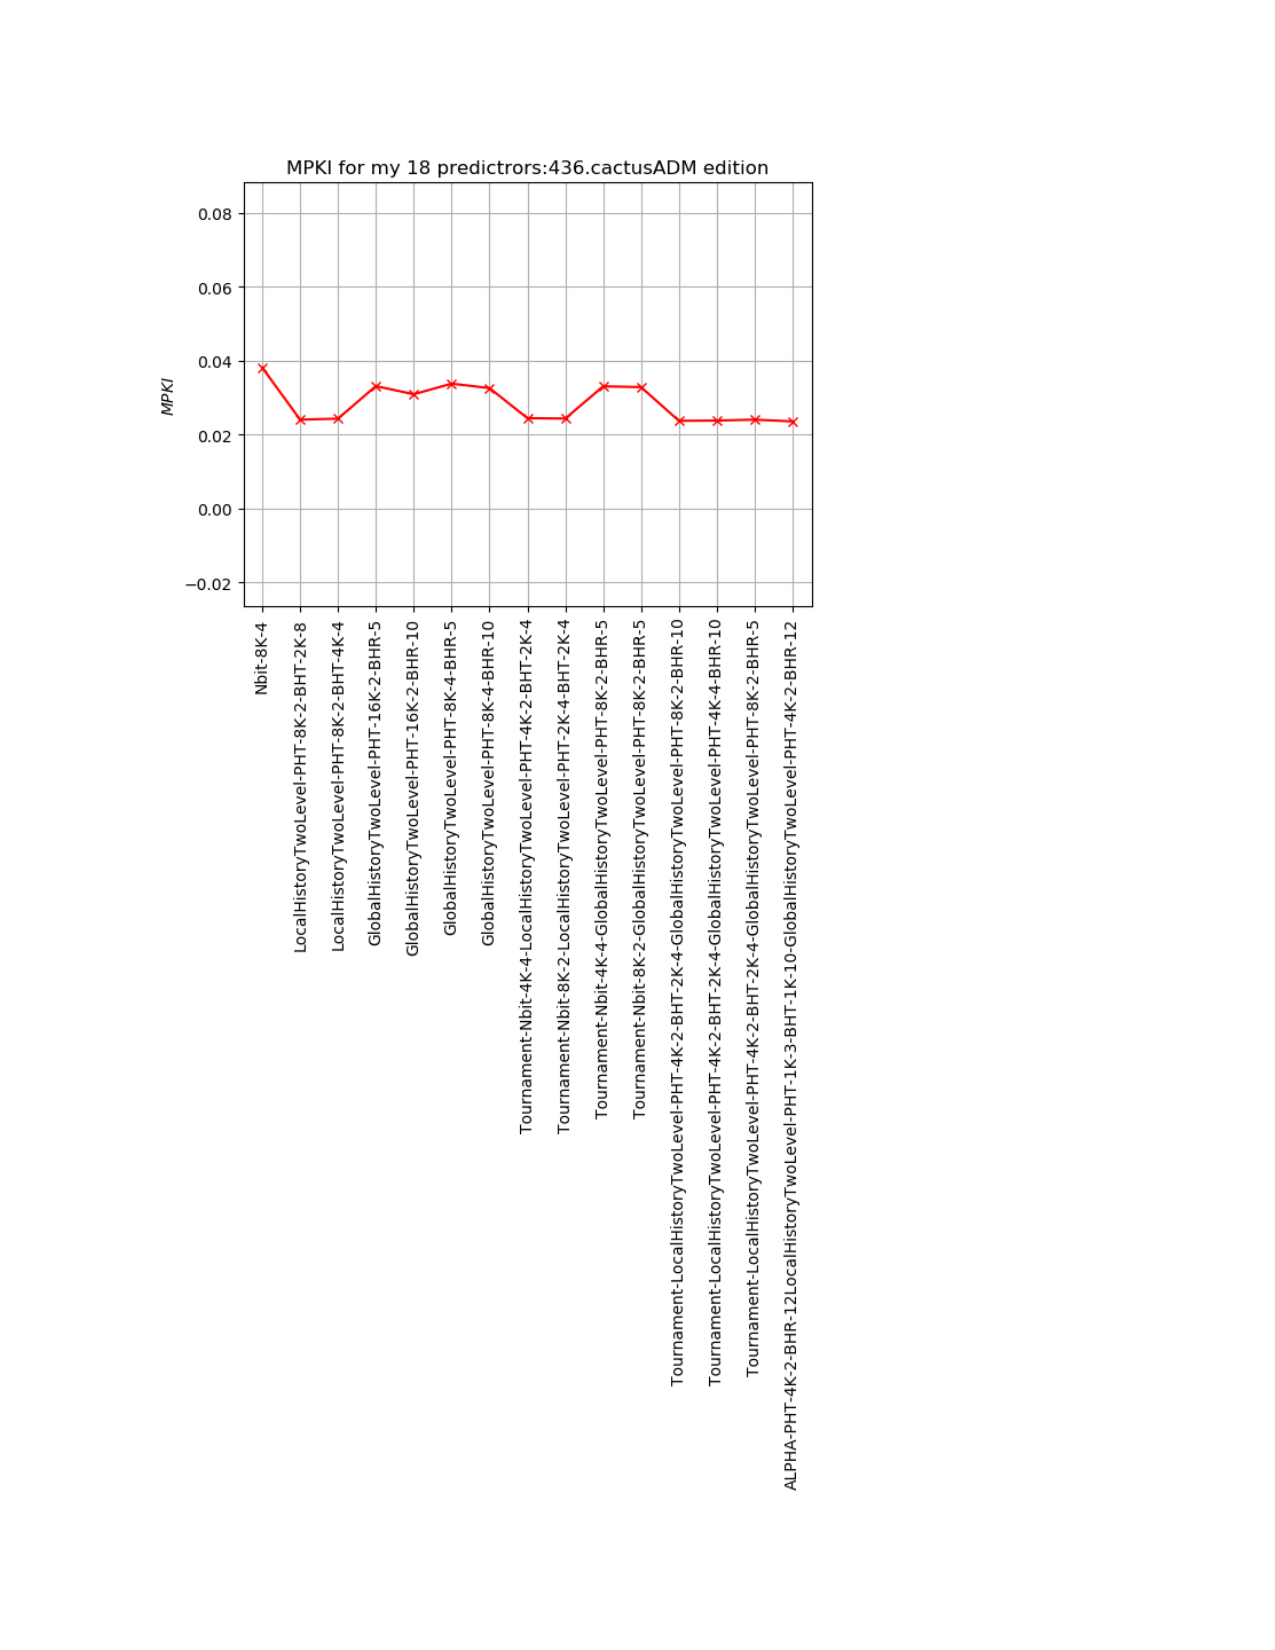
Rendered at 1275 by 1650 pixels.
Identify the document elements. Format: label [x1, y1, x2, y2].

picture [150, 150, 827, 1500]
